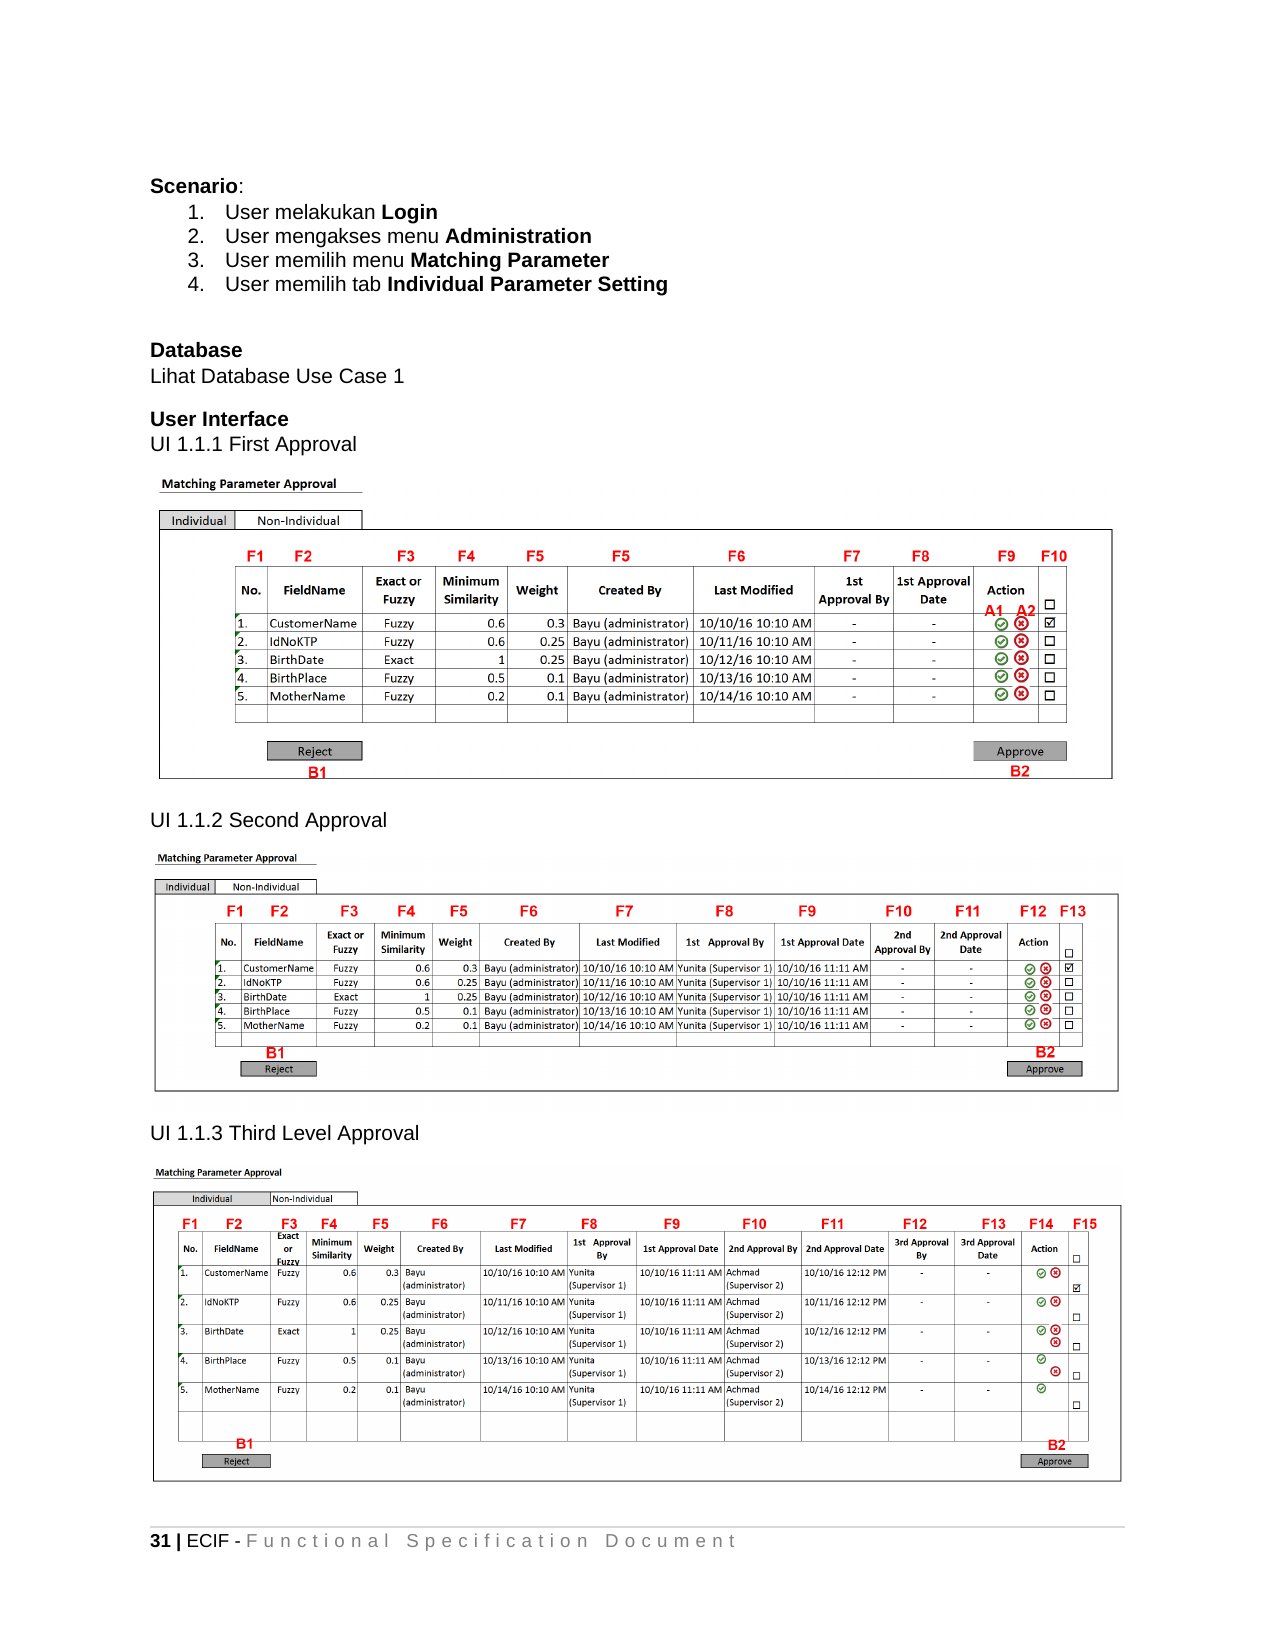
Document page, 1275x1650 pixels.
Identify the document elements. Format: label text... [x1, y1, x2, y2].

text Database Lihat Database Use Case 1 [150, 338, 1125, 388]
list User memilih menu Matching Parameter [187, 248, 1125, 272]
picture [150, 1163, 1125, 1485]
picture [150, 850, 1125, 1119]
list User memilih tab Individual Parameter Setting [187, 272, 1125, 296]
text User Interface UI 1.1.1 First Approval [150, 406, 1125, 456]
text Scenario: [150, 174, 1125, 198]
list User melakukan Login [187, 200, 1125, 224]
text UI 1.1.3 Third Level Approval [150, 1119, 1125, 1144]
list User mengakses menu Administration [187, 224, 1125, 248]
picture [150, 474, 1125, 790]
text UI 1.1.2 Second Approval [150, 808, 1125, 832]
